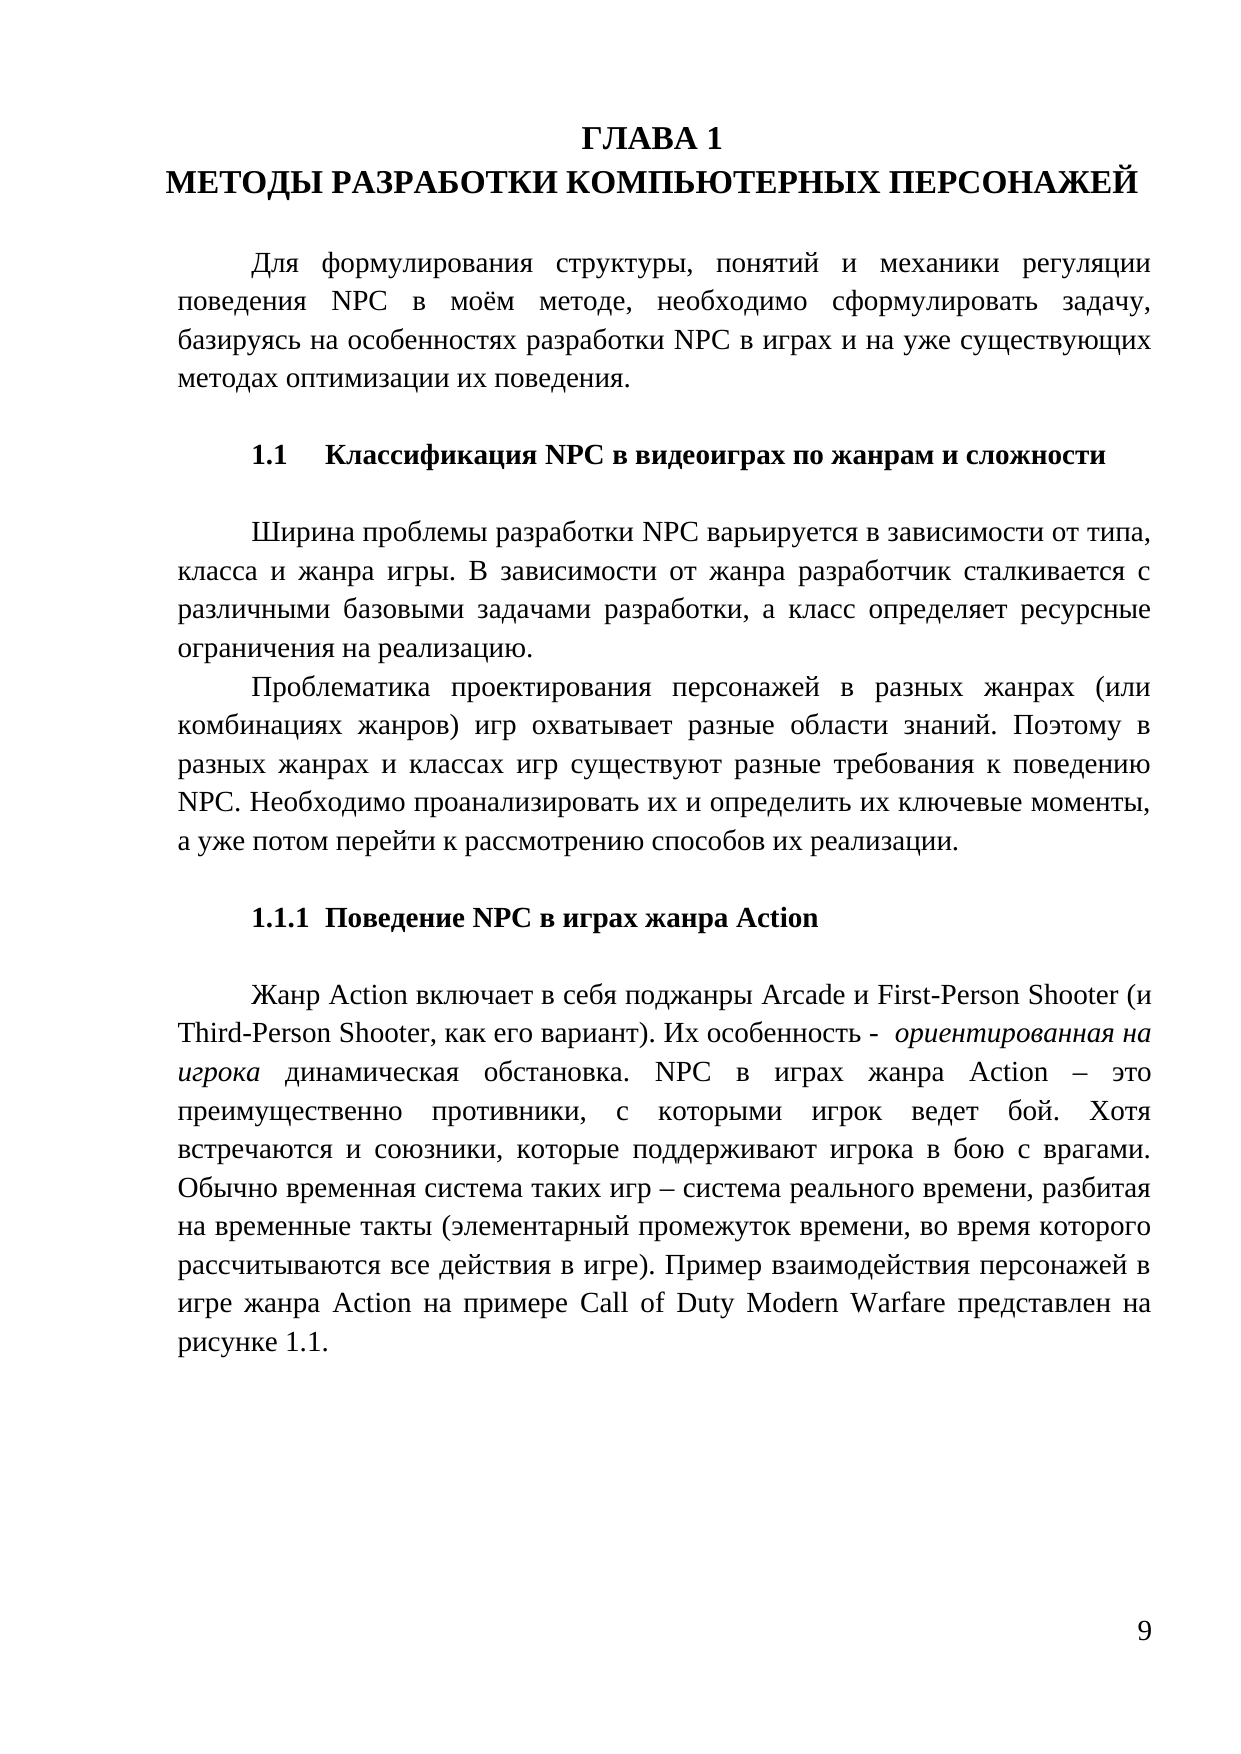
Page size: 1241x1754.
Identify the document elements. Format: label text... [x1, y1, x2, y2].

list Жанр Action включает в себя поджанры Arcade и First-Person Shooter (и Third-Person Shooter, как его вариант). Их особенность - ориентированная на игрока динамическая обстановка. NPC в играх жанра Action – это преимущественно противники, с которыми игрок ведет бой. Хотя встречаются и союзники, которые поддерживают игрока в бою с врагами. Обычно временная система таких игр – система реального времени, разбитая на временные такты (элементарный промежуток времени, во время которого рассчитываются все действия в игре). Пример взаимодействия персонажей в игре жанра Action на примере Call of Duty Modern Warfare представлен на рисунке 1.1. [177, 977, 1152, 1357]
subtitle Глава 1 [152, 118, 1152, 156]
subtitle Поведение NPC в играх жанра Action [226, 900, 1152, 933]
subtitle МЕТОДЫ РАЗРАБОТКИ КОМПЬЮТЕРНЫХ ПЕРСОНАЖЕЙ [152, 162, 1152, 201]
subtitle Классификация NPC в видеоиграх по жанрам и сложности [251, 437, 1152, 471]
text Для формулирования структуры, понятий и механики регуляции поведения NPC в моём методе, необходимо сформулировать задачу, базируясь на особенностях разработки NPC в играх и на уже существующих методах оптимизации их поведения. [177, 245, 1152, 394]
list Проблематика проектирования персонажей в разных жанрах (или комбинациях жанров) игр охватывает разные области знаний. Поэтому в разных жанрах и классах игр существуют разные требования к поведению NPC. Необходимо проанализировать их и определить их ключевые моменты, а уже потом перейти к рассмотрению способов их реализации. [177, 669, 1152, 856]
text Ширина проблемы разработки NPC варьируется в зависимости от типа, класса и жанра игры. В зависимости от жанра разработчик сталкивается с различными базовыми задачами разработки, а класс определяет ресурсные ограничения на реализацию. [177, 514, 1152, 664]
